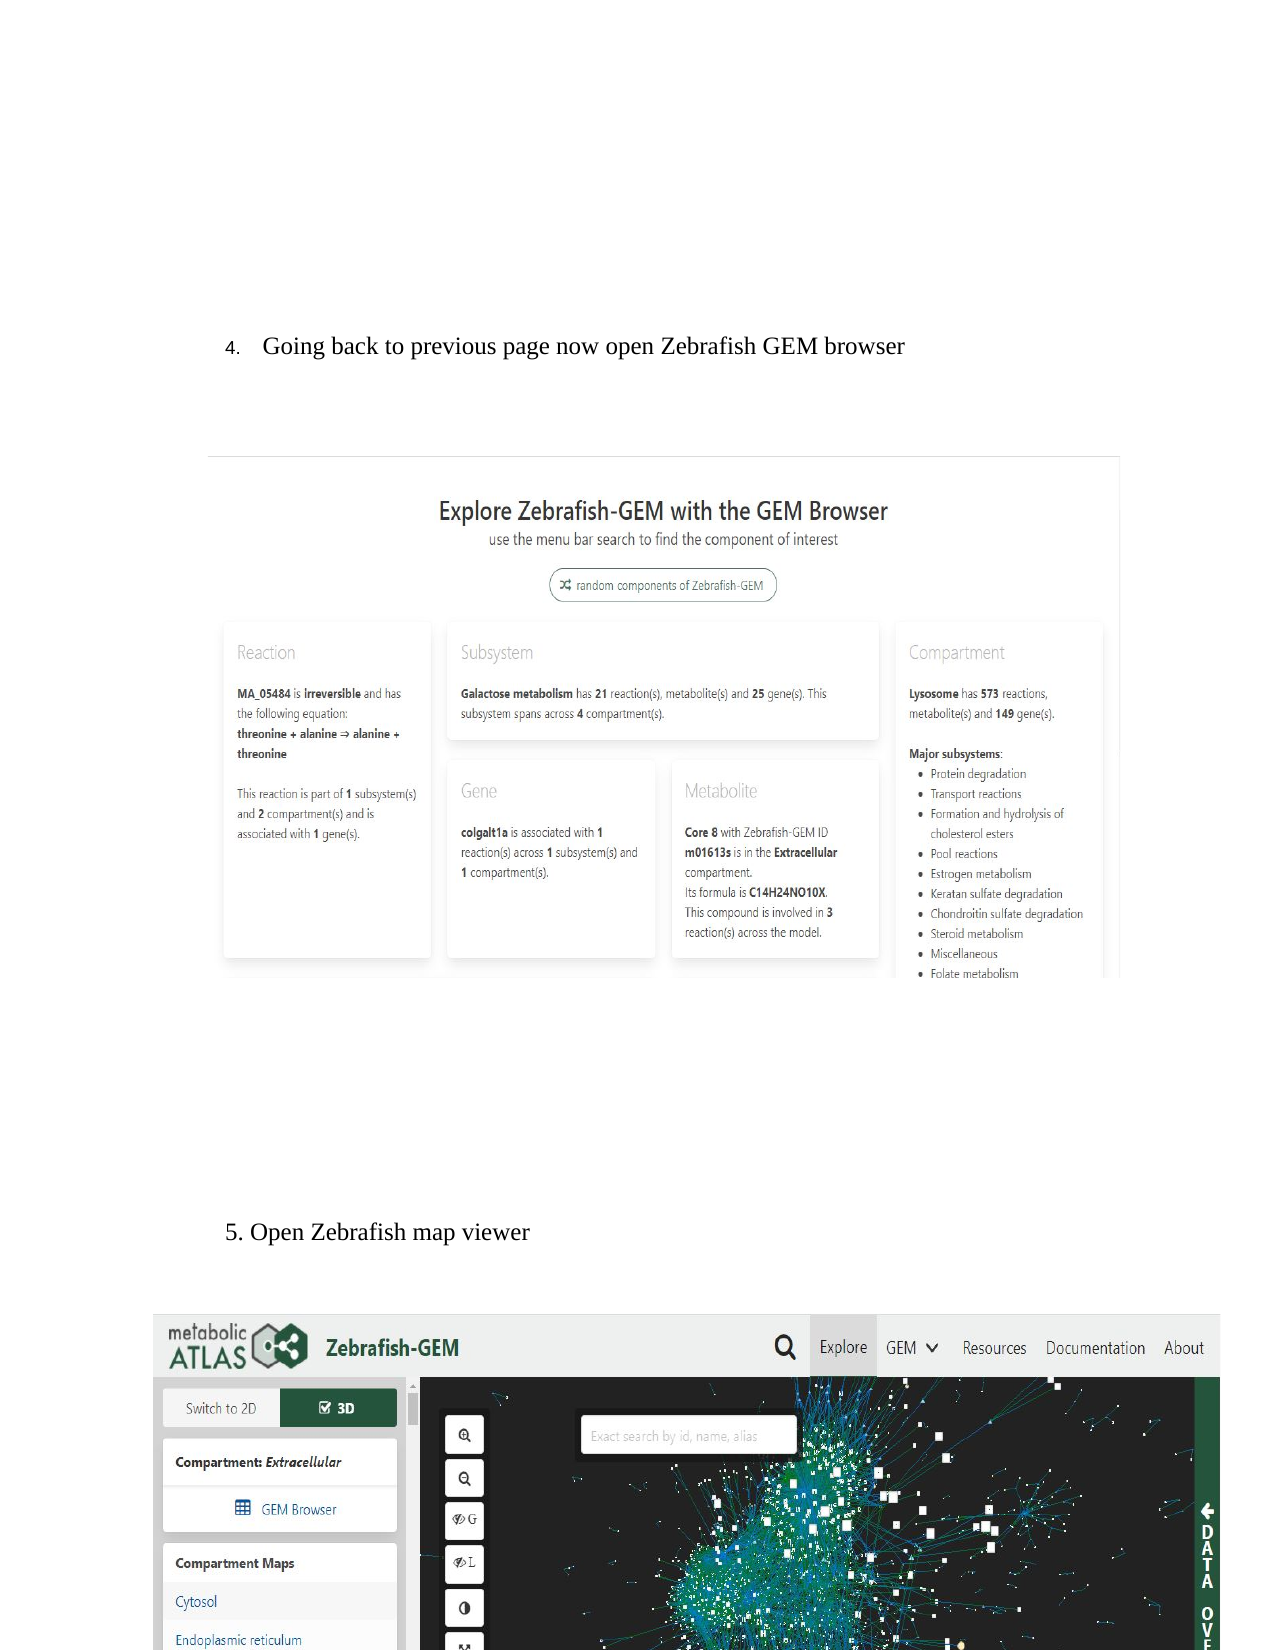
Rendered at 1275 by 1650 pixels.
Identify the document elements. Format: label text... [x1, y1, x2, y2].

text 5. Open Zebrafish map viewer [225, 1217, 1125, 1246]
list Going back to previous page now open Zebrafish GEM browser [225, 331, 660, 360]
picture [207, 456, 1121, 978]
picture [153, 1313, 1221, 1650]
list Going back to previous page now open Zebrafish GEM browser [756, 331, 1125, 360]
